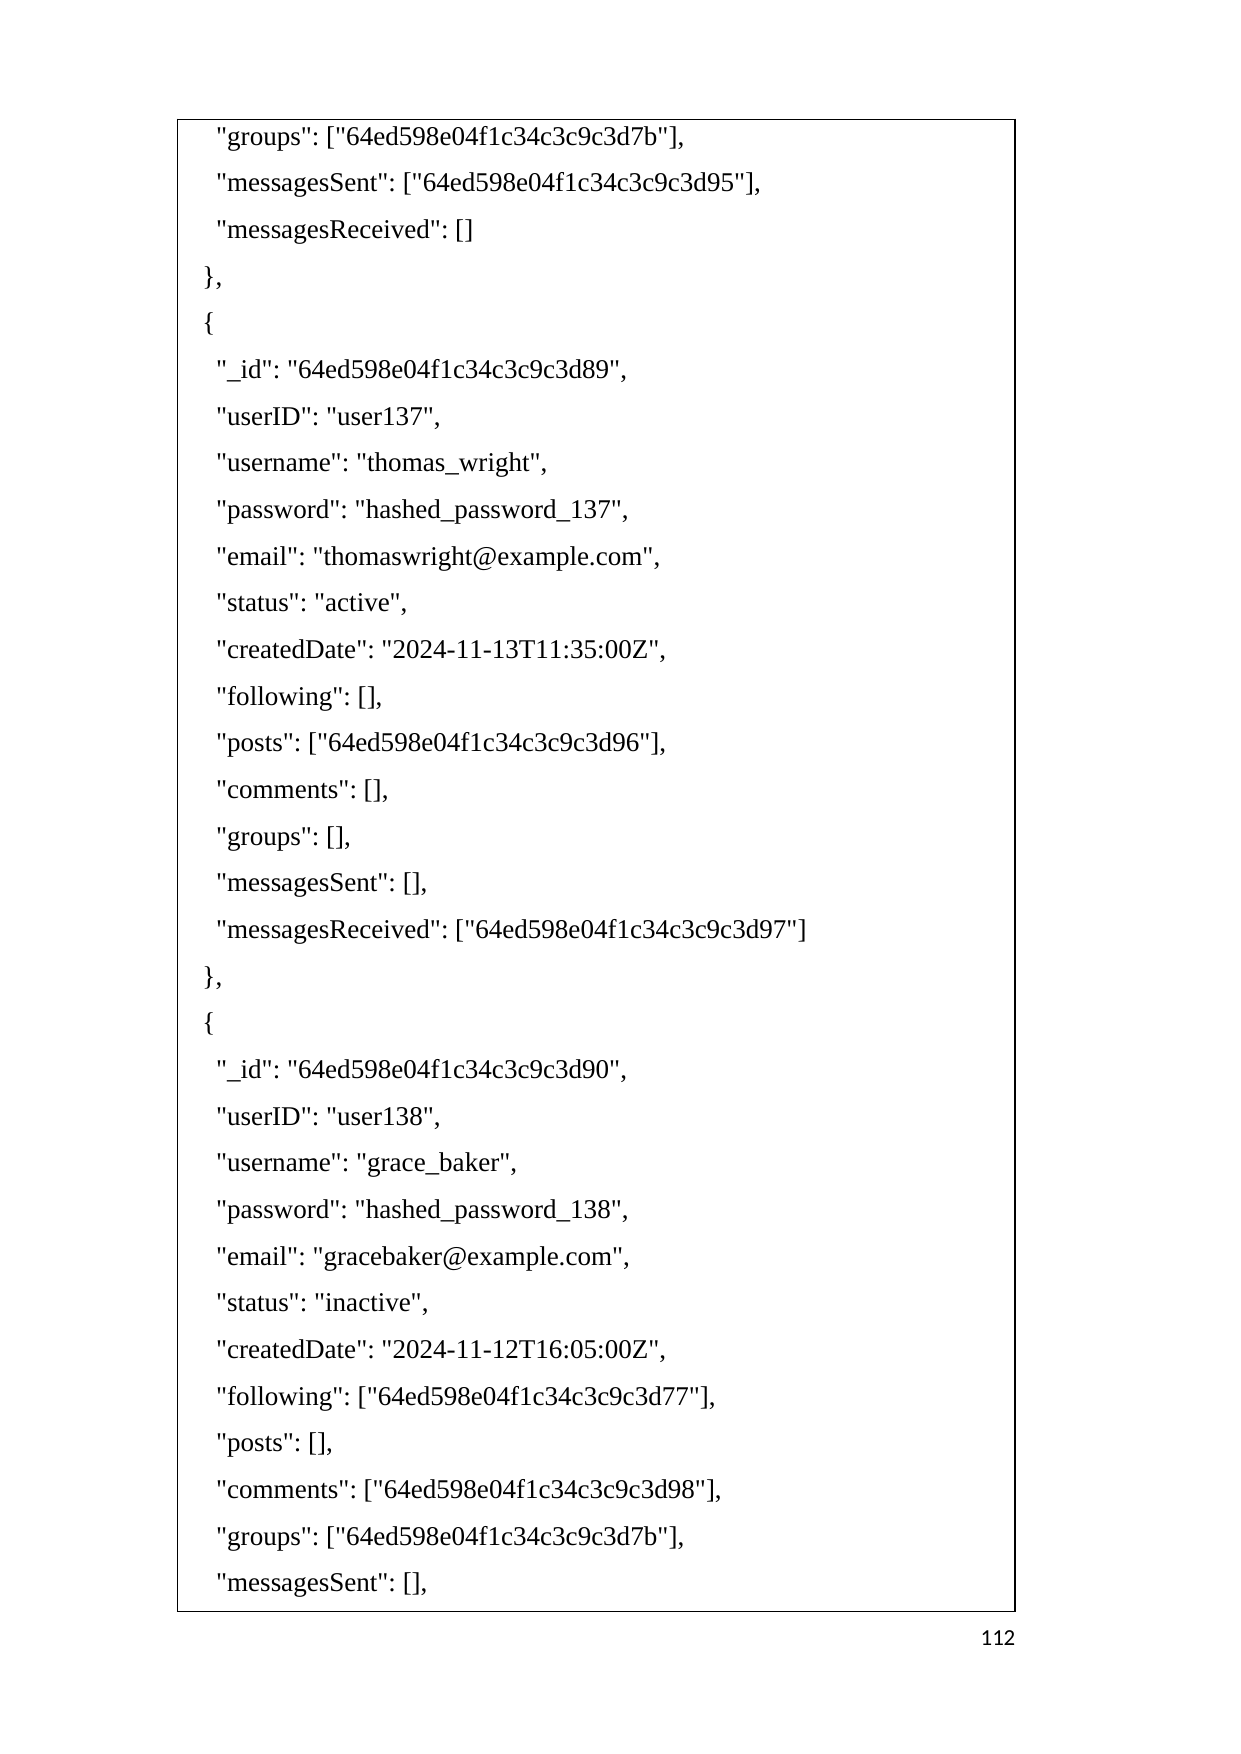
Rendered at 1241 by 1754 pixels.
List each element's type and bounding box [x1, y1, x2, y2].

table_header [178, 120, 1014, 1611]
